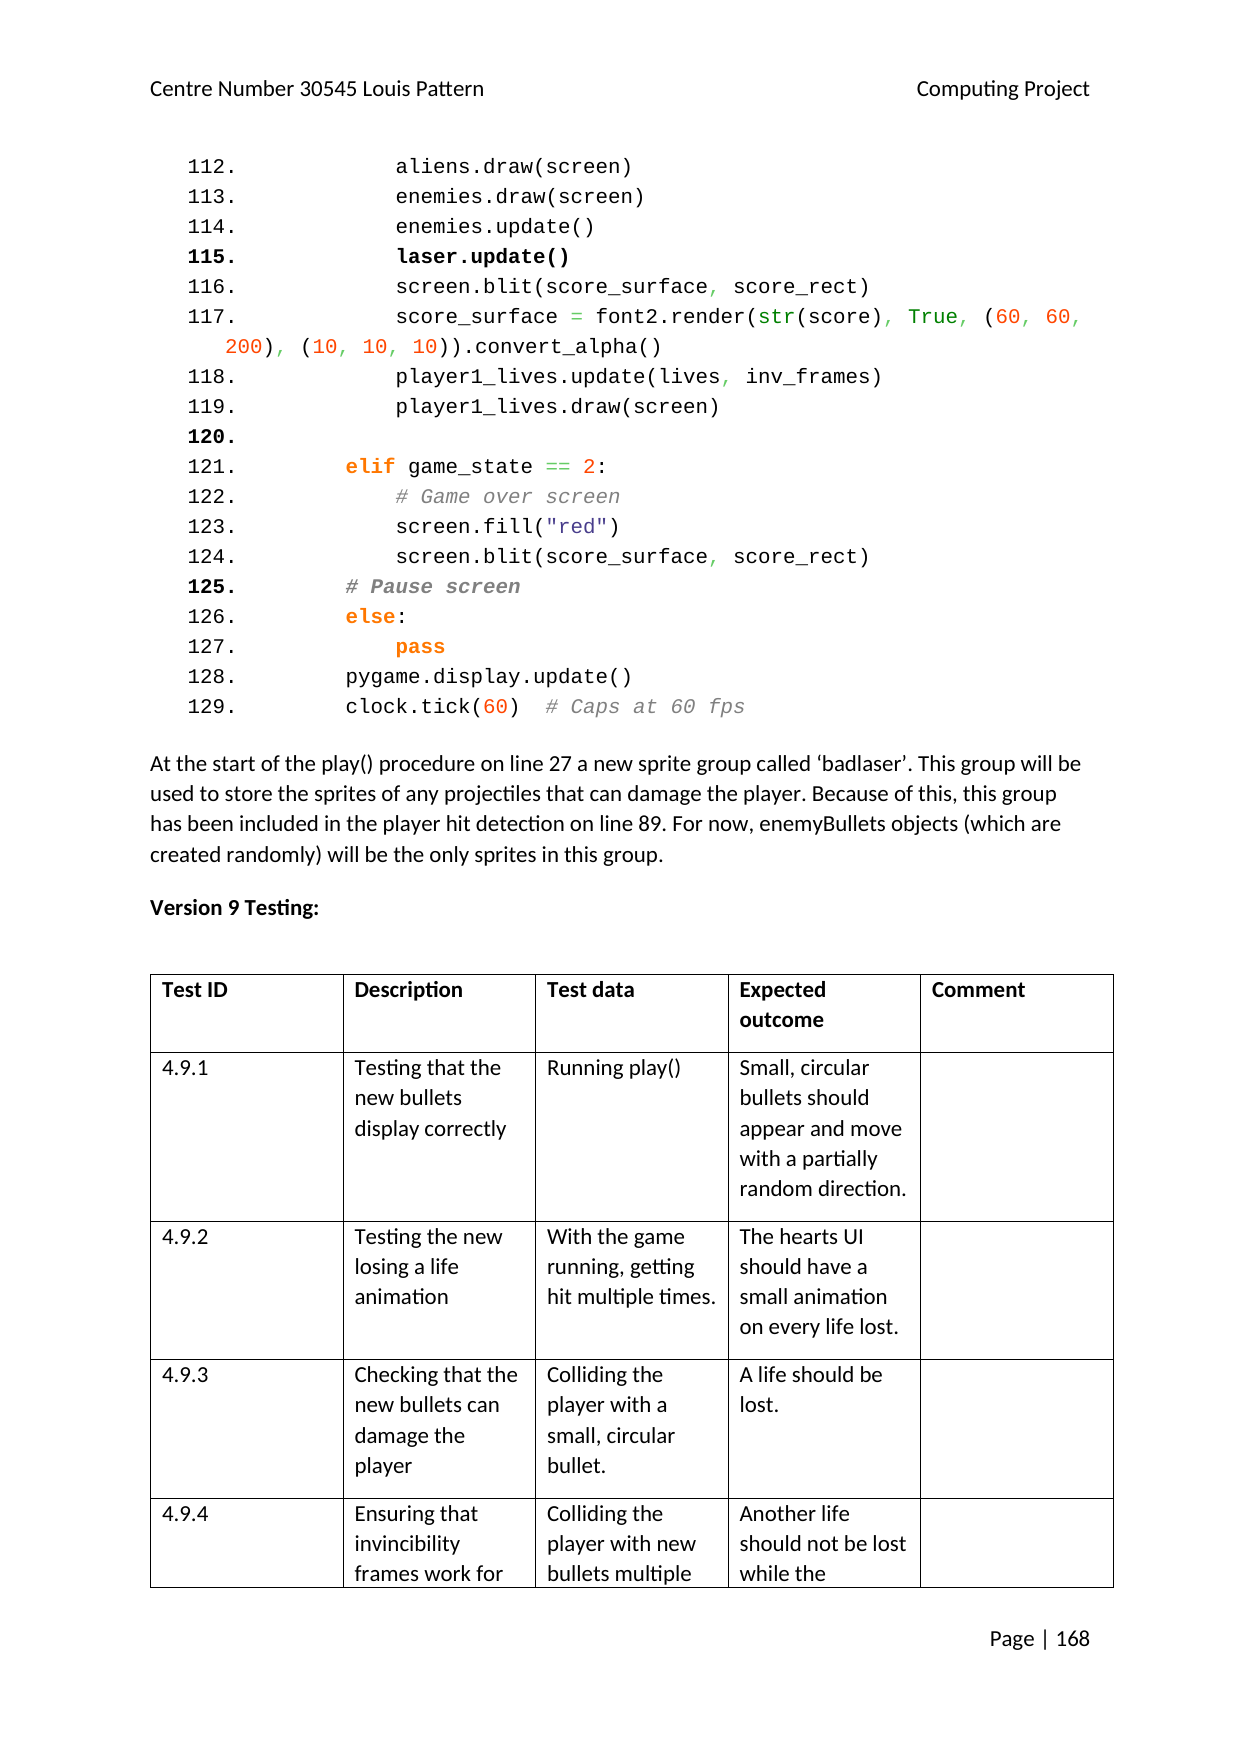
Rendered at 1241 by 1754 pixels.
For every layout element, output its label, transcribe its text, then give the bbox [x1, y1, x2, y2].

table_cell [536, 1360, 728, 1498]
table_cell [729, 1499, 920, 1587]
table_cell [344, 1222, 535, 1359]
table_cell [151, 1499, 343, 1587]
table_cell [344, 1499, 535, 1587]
list elif game_state == 2: [187, 450, 1090, 480]
list enemies.update() [187, 210, 1090, 240]
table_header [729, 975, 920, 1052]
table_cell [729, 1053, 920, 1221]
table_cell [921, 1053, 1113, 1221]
list player1_lives.update(lives, inv_frames) [187, 360, 1090, 390]
text At the start of the play() procedure on line 27 a new sprite group called ‘badlaser’. This group will be used to store the sprites of any projectiles that can damage the player. Because of this, this group has been included in the player hit detection on line 89. For now, enemyBullets objects (which are created randomly) will be the only sprites in this group. [150, 749, 1090, 868]
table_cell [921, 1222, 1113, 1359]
list else: [187, 600, 1090, 630]
list # Game over screen [187, 480, 1090, 510]
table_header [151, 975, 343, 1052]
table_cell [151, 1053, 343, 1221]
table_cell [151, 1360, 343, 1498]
list pygame.display.update() [187, 660, 1090, 690]
list score_surface = font2.render(str(score), True, (60, 60, 200), (10, 10, 10)).convert_alpha() [187, 300, 1090, 360]
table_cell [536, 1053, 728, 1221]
list enemies.draw(screen) [187, 180, 1090, 210]
list screen.blit(score_surface, score_rect) [187, 270, 1090, 300]
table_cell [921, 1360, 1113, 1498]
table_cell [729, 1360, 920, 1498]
list laser.update() [187, 240, 1090, 270]
subtitle Version 9 Testing: [150, 893, 1090, 921]
list # Pause screen [187, 570, 1090, 600]
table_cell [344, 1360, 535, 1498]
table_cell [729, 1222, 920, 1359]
list player1_lives.draw(screen) [187, 390, 1090, 420]
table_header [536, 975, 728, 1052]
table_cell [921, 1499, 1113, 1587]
list screen.blit(score_surface, score_rect) [187, 540, 1090, 570]
list clock.tick(60) # Caps at 60 fps [187, 690, 1090, 720]
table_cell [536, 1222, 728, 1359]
list pass [187, 630, 1090, 660]
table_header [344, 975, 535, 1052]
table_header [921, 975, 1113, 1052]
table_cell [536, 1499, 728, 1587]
list aliens.draw(screen) [187, 150, 1090, 180]
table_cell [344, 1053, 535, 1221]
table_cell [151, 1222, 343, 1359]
list screen.fill("red") [187, 510, 1090, 540]
